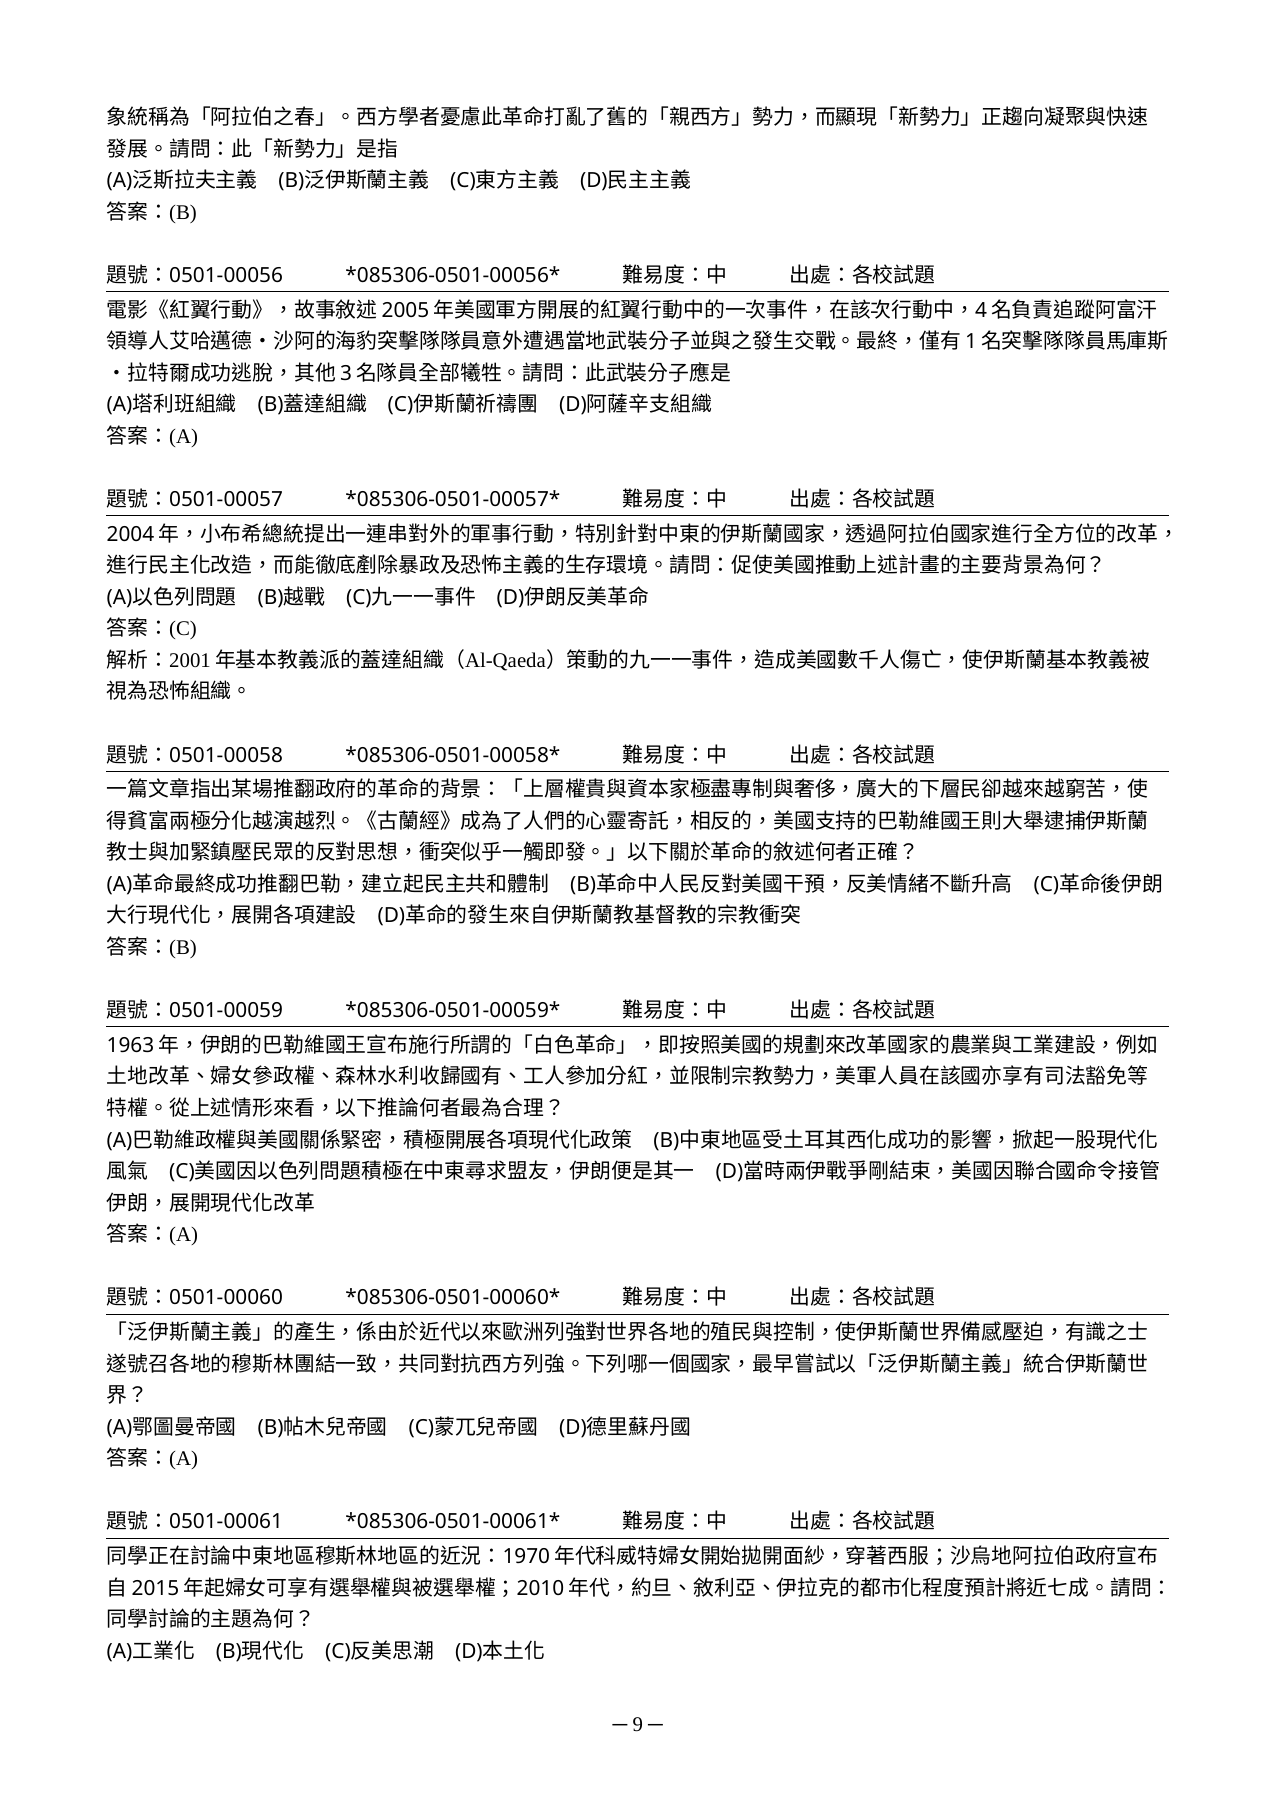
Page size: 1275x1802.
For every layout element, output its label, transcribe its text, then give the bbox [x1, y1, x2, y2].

text 題號：0501-00059 *085306-0501-00059* 難易度：中 出處：各校試題 [106, 993, 1169, 1026]
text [106, 100, 1169, 194]
text 答案：(B) [106, 194, 1169, 226]
text 1963年，伊朗的巴勒維國王宣布施行所謂的「白色革命」，即按照美國的規劃來改革國家的農業與工業建設，例如土地改革、婦女參政權、森林水利收歸國有、工人參加分紅，並限制宗教勢力，美軍人員在該國亦享有司法豁免等特權。從上述情形來看，以下推論何者最為合理？ (A)巴勒維政權與美國關係緊密，積極開展各項現代化政策 (B)中東地區受土耳其西化成功的影響，掀起一股現代化風氣 (C)美國因以色列問題積極在中東尋求盟友，伊朗便是其一 (D)當時兩伊戰爭剛結束，美國因聯合國命令接管伊朗，展開現代化改革 [106, 1027, 1169, 1217]
text 電影《紅翼行動》，故事敘述2005年美國軍方開展的紅翼行動中的一次事件，在該次行動中，4名負責追蹤阿富汗領導人艾哈邁德‧沙阿的海豹突擊隊隊員意外遭遇當地武裝分子並與之發生交戰。最終，僅有1名突擊隊隊員馬庫斯‧拉特爾成功逃脫，其他3名隊員全部犧牲。請問：此武裝分子應是 (A)塔利班組織 (B)蓋達組織 (C)伊斯蘭祈禱團 (D)阿薩辛支組織 [106, 292, 1169, 418]
text 同學正在討論中東地區穆斯林地區的近況：1970年代科威特婦女開始拋開面紗，穿著西服；沙烏地阿拉伯政府宣布自2015年起婦女可享有選舉權與被選舉權；2010年代，約旦、敘利亞、伊拉克的都市化程度預計將近七成。請問：同學討論的主題為何？ (A)工業化 (B)現代化 (C)反美思潮 (D)本土化 [106, 1539, 1169, 1665]
text 解析：2001年基本教義派的蓋達組織（Al-Qaeda）策動的九一一事件，造成美國數千人傷亡，使伊斯蘭基本教義被視為恐怖組織。 [106, 642, 1169, 706]
text 題號：0501-00060 *085306-0501-00060* 難易度：中 出處：各校試題 [106, 1280, 1169, 1314]
text 答案：(A) [106, 418, 1169, 450]
text 答案：(B) [106, 930, 1169, 961]
text 題號：0501-00057 *085306-0501-00057* 難易度：中 出處：各校試題 [106, 482, 1169, 515]
text 答案：(C) [106, 611, 1169, 642]
text 題號：0501-00061 *085306-0501-00061* 難易度：中 出處：各校試題 [106, 1504, 1169, 1538]
text 一篇文章指出某場推翻政府的革命的背景：「上層權貴與資本家極盡專制與奢侈，廣大的下層民卻越來越窮苦，使得貧富兩極分化越演越烈。《古蘭經》成為了人們的心靈寄託，相反的，美國支持的巴勒維國王則大舉逮捕伊斯蘭教士與加緊鎮壓民眾的反對思想，衝突似乎一觸即發。」以下關於革命的敘述何者正確？ (A)革命最終成功推翻巴勒，建立起民主共和體制 (B)革命中人民反對美國干預，反美情緒不斷升高 (C)革命後伊朗大行現代化，展開各項建設 (D)革命的發生來自伊斯蘭教基督教的宗教衝突 [106, 772, 1169, 930]
text 題號：0501-00058 *085306-0501-00058* 難易度：中 出處：各校試題 [106, 737, 1169, 771]
text 2004年，小布希總統提出一連串對外的軍事行動，特別針對中東的伊斯蘭國家，透過阿拉伯國家進行全方位的改革，進行民主化改造，而能徹底剷除暴政及恐怖主義的生存環境。請問：促使美國推動上述計畫的主要背景為何？ (A)以色列問題 (B)越戰 (C)九一一事件 (D)伊朗反美革命 [106, 516, 1169, 611]
text 答案：(A) [106, 1217, 1169, 1248]
text 題號：0501-00056 *085306-0501-00056* 難易度：中 出處：各校試題 [106, 257, 1169, 291]
text 「泛伊斯蘭主義」的產生，係由於近代以來歐洲列強對世界各地的殖民與控制，使伊斯蘭世界備感壓迫，有識之士遂號召各地的穆斯林團結一致，共同對抗西方列強。下列哪一個國家，最早嘗試以「泛伊斯蘭主義」統合伊斯蘭世界？ (A)鄂圖曼帝國 (B)帖木兒帝國 (C)蒙兀兒帝國 (D)德里蘇丹國 [106, 1315, 1169, 1441]
text 答案：(A) [106, 1441, 1169, 1472]
